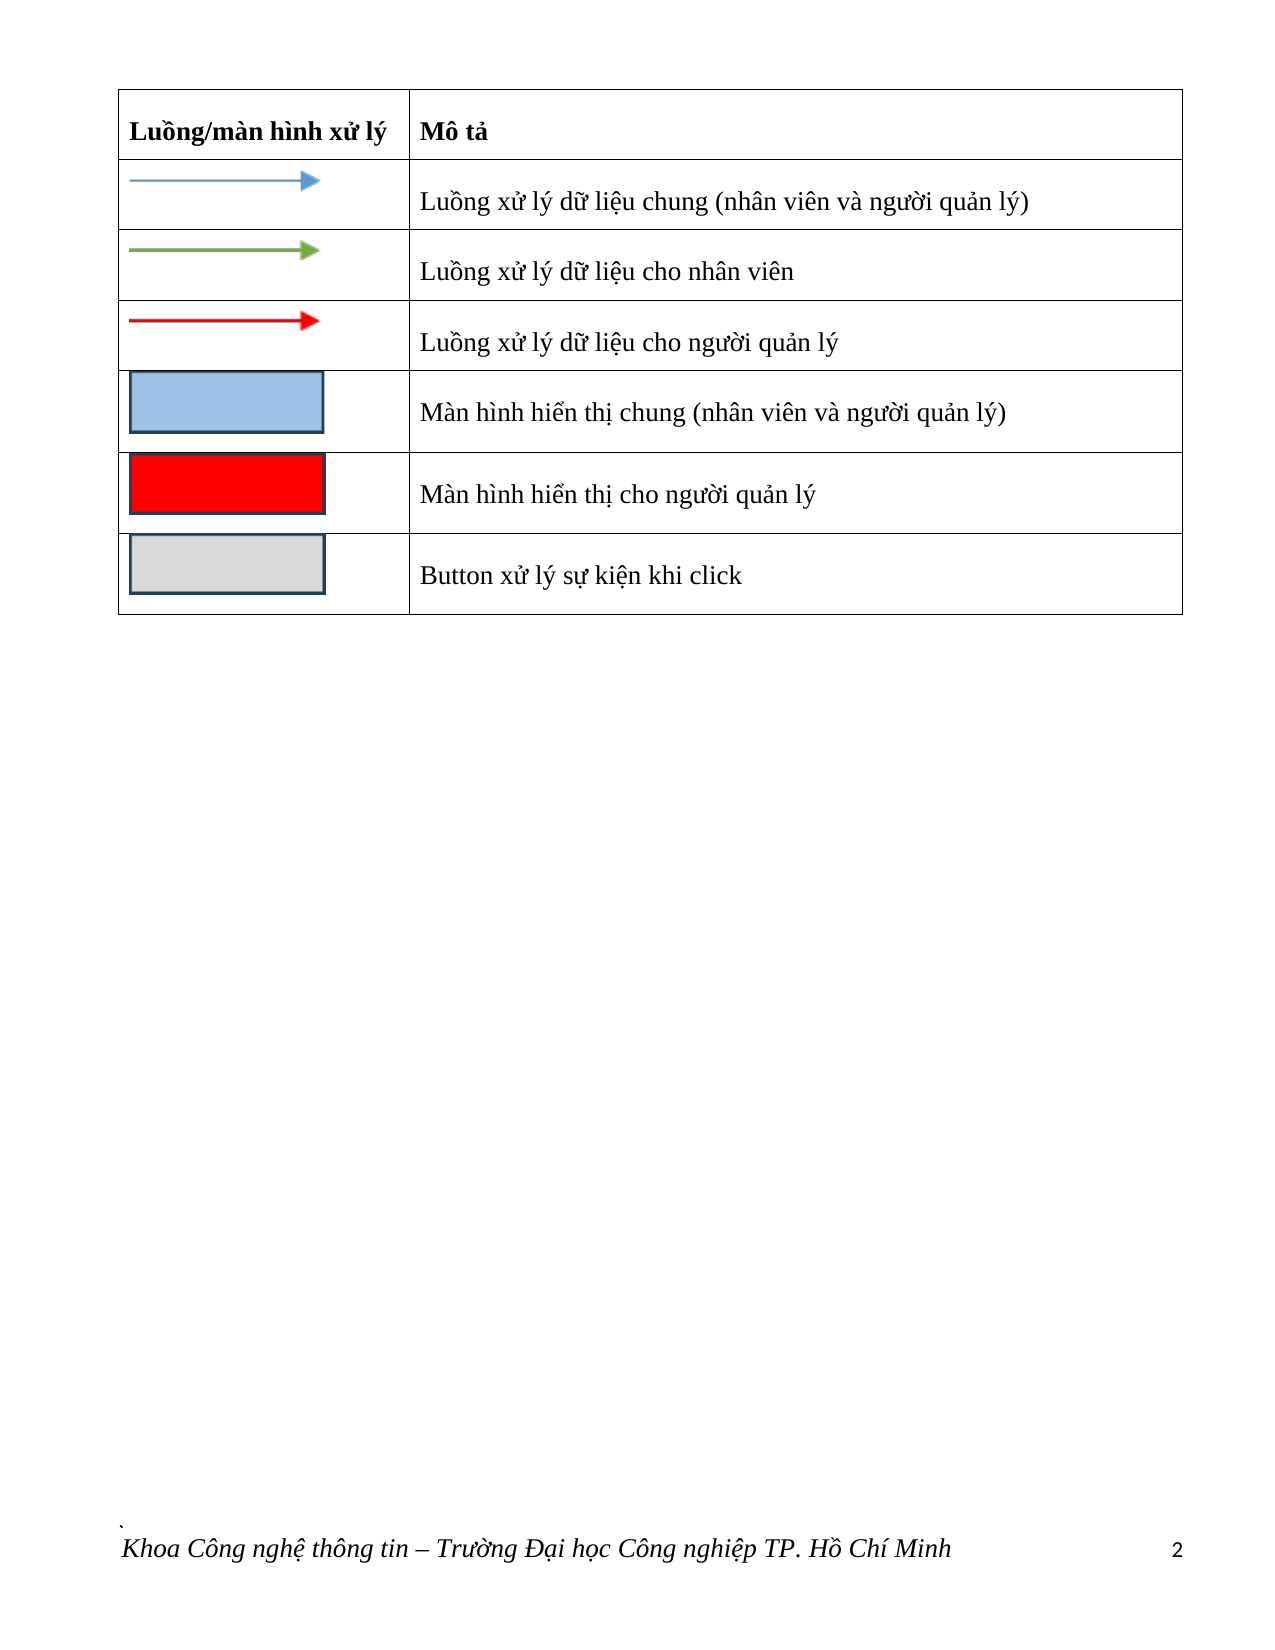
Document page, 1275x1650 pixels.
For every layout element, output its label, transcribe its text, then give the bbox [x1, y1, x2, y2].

table_cell [119, 453, 409, 533]
picture [129, 300, 340, 342]
table_cell [119, 534, 409, 614]
table_cell Màn hình hiển thị chung (nhân viên và người quản lý) [410, 371, 1182, 452]
table_cell Luồng xử lý dữ liệu cho nhân viên [410, 230, 1182, 299]
table_cell Luồng xử lý dữ liệu cho người quản lý [410, 301, 1182, 370]
table_header Mô tả [410, 90, 1182, 159]
table_cell Màn hình hiển thị cho người quản lý [410, 453, 1182, 533]
table_cell [119, 160, 409, 229]
table_cell Luồng xử lý dữ liệu chung (nhân viên và người quản lý) [410, 160, 1182, 229]
table_cell [119, 371, 409, 452]
picture [129, 160, 342, 203]
table_cell [119, 301, 409, 370]
picture [129, 533, 326, 595]
picture [129, 230, 340, 271]
table_cell Button xử lý sự kiện khi click [410, 534, 1182, 614]
picture [129, 453, 326, 515]
picture [129, 371, 325, 434]
table_header Luồng/màn hình xử lý [119, 90, 409, 159]
table_cell [119, 230, 409, 299]
